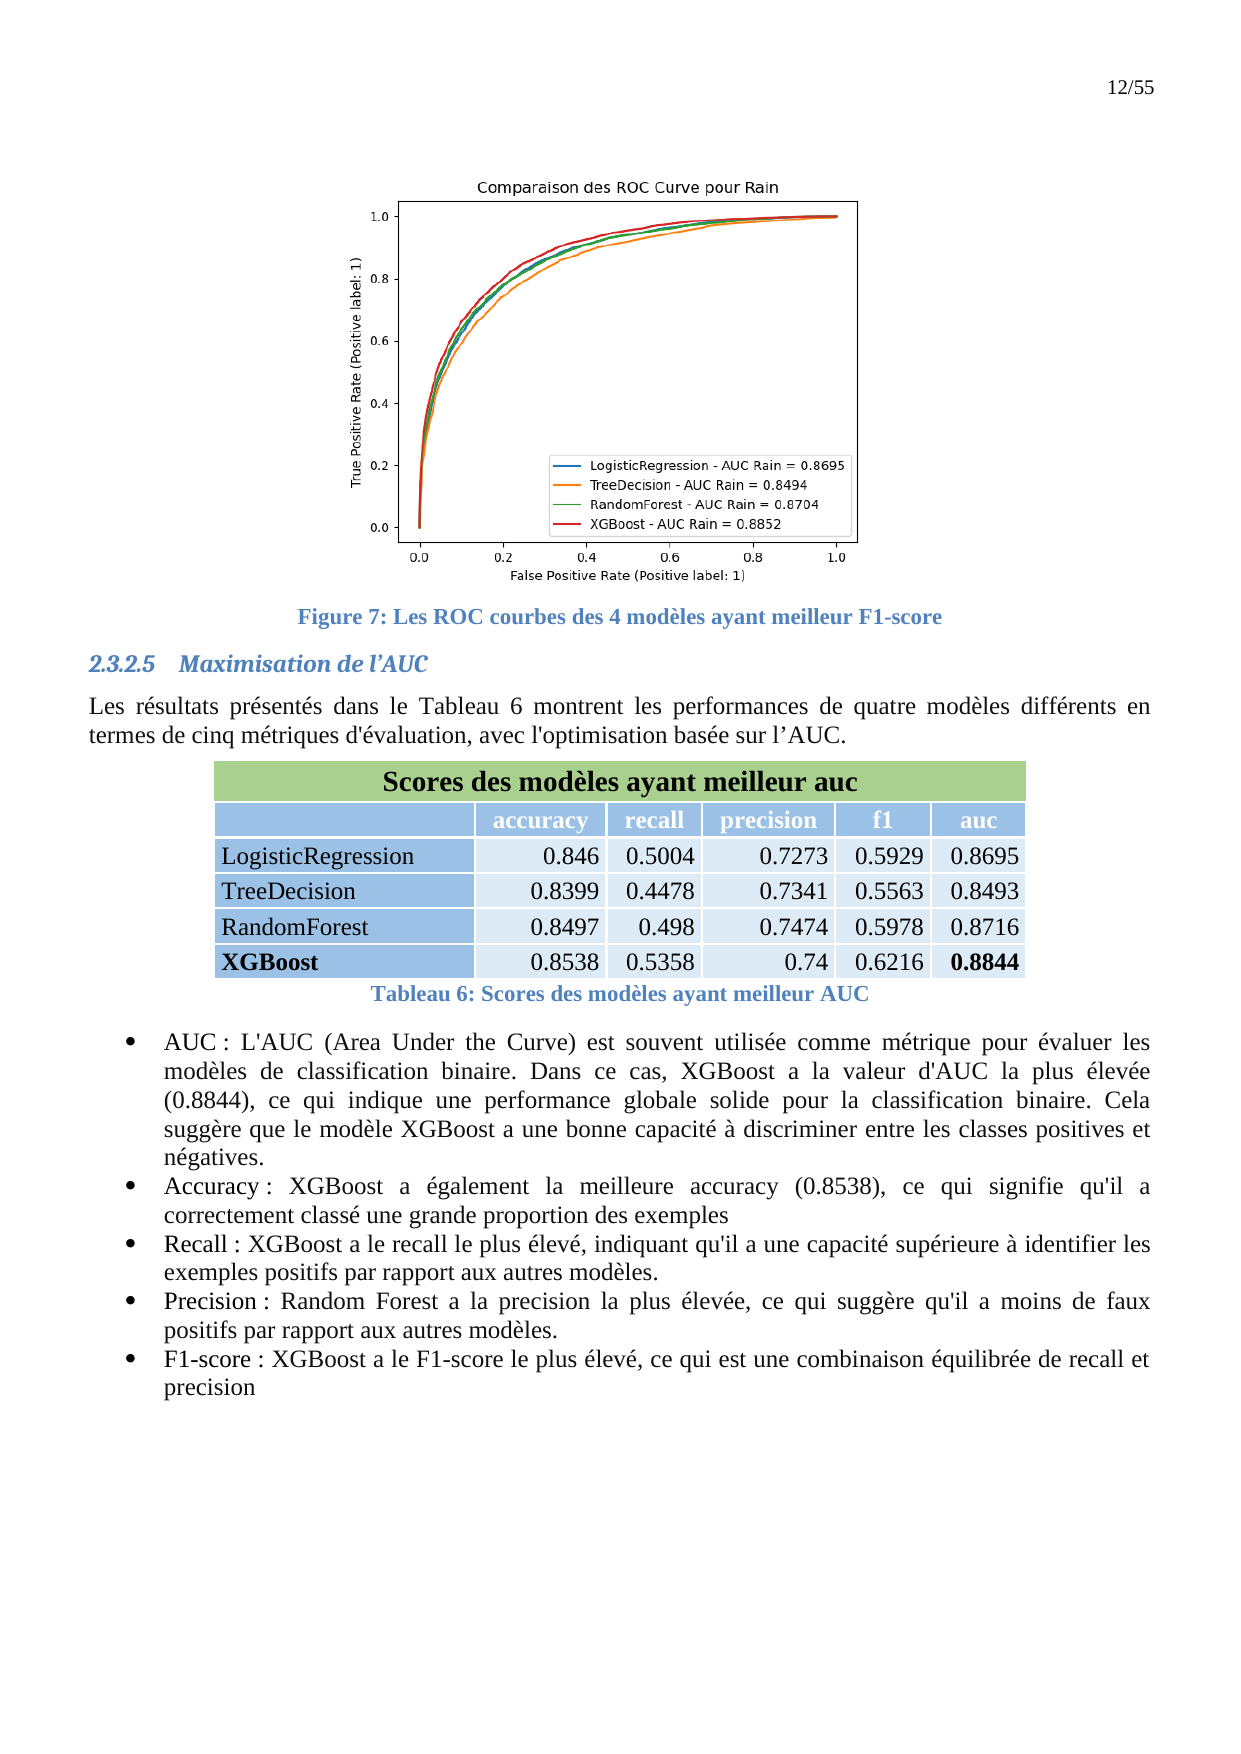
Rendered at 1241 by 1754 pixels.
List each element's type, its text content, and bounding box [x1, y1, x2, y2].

table_cell 0.8399 [476, 874, 605, 907]
table_header Scores des modèles ayant meilleur auc [214, 761, 1026, 801]
text Les résultats présentés dans le Tableau 6 montrent les performances de quatre modèles différents en termes de cinq métriques d'évaluation, avec l'optimisation basée sur l’AUC. [89, 691, 1152, 749]
table_cell 0.4478 [608, 874, 701, 907]
table_cell LogisticRegression [215, 839, 474, 872]
list Precision : Random Forest a la precision la plus élevée, ce qui suggère qu'il a moins de faux positifs par rapport aux autres modèles. [126, 1286, 1152, 1344]
picture [325, 147, 916, 591]
list F1-score : XGBoost a le F1-score le plus élevé, ce qui est une combinaison équilibrée de recall et precision [126, 1344, 1152, 1401]
table_cell 0.8538 [476, 945, 605, 978]
table_cell 0.7341 [703, 874, 834, 907]
table_cell XGBoost [215, 945, 474, 978]
table_cell 0.498 [608, 909, 701, 943]
table_cell 0.5358 [608, 945, 701, 978]
text Tableau 6: Scores des modèles ayant meilleur AUC [89, 980, 1152, 1007]
table_cell 0.8497 [476, 909, 605, 943]
table_cell TreeDecision [215, 874, 474, 907]
subtitle Maximisation de l’AUC [89, 650, 1152, 679]
table_cell recall [608, 803, 701, 836]
table_cell 0.8493 [932, 874, 1025, 907]
table_cell 0.5929 [836, 839, 930, 872]
table_cell 0.8716 [932, 909, 1025, 943]
table_cell 0.6216 [836, 945, 930, 978]
table_cell 0.7273 [703, 839, 834, 872]
table_cell auc [932, 803, 1025, 836]
table_cell 0.5978 [836, 909, 930, 943]
table_cell 0.5004 [608, 839, 701, 872]
list Accuracy : XGBoost a également la meilleure accuracy (0.8538), ce qui signifie qu'il a correctement classé une grande proportion des exemples [126, 1171, 1152, 1229]
table_cell 0.8844 [932, 945, 1025, 978]
table_cell 0.846 [476, 839, 605, 872]
table_cell RandomForest [215, 909, 474, 943]
table_cell precision [703, 803, 834, 836]
table_cell 0.8695 [932, 839, 1025, 872]
list Recall : XGBoost a le recall le plus élevé, indiquant qu'il a une capacité supérieure à identifier les exemples positifs par rapport aux autres modèles. [126, 1229, 1152, 1286]
table_cell 0.5563 [836, 874, 930, 907]
list AUC : L'AUC (Area Under the Curve) est souvent utilisée comme métrique pour évaluer les modèles de classification binaire. Dans ce cas, XGBoost a la valeur d'AUC la plus élevée (0.8844), ce qui indique une performance globale solide pour la classification binaire. Cela suggère que le modèle XGBoost a une bonne capacité à discriminer entre les classes positives et négatives. [126, 1027, 1152, 1171]
table_cell 0.7474 [703, 909, 834, 943]
text Figure 7: Les ROC courbes des 4 modèles ayant meilleur F1-score [89, 603, 1152, 629]
table_cell 0.74 [703, 945, 834, 978]
table_cell f1 [836, 803, 930, 836]
table_cell [215, 803, 474, 836]
table_cell accuracy [476, 803, 605, 836]
